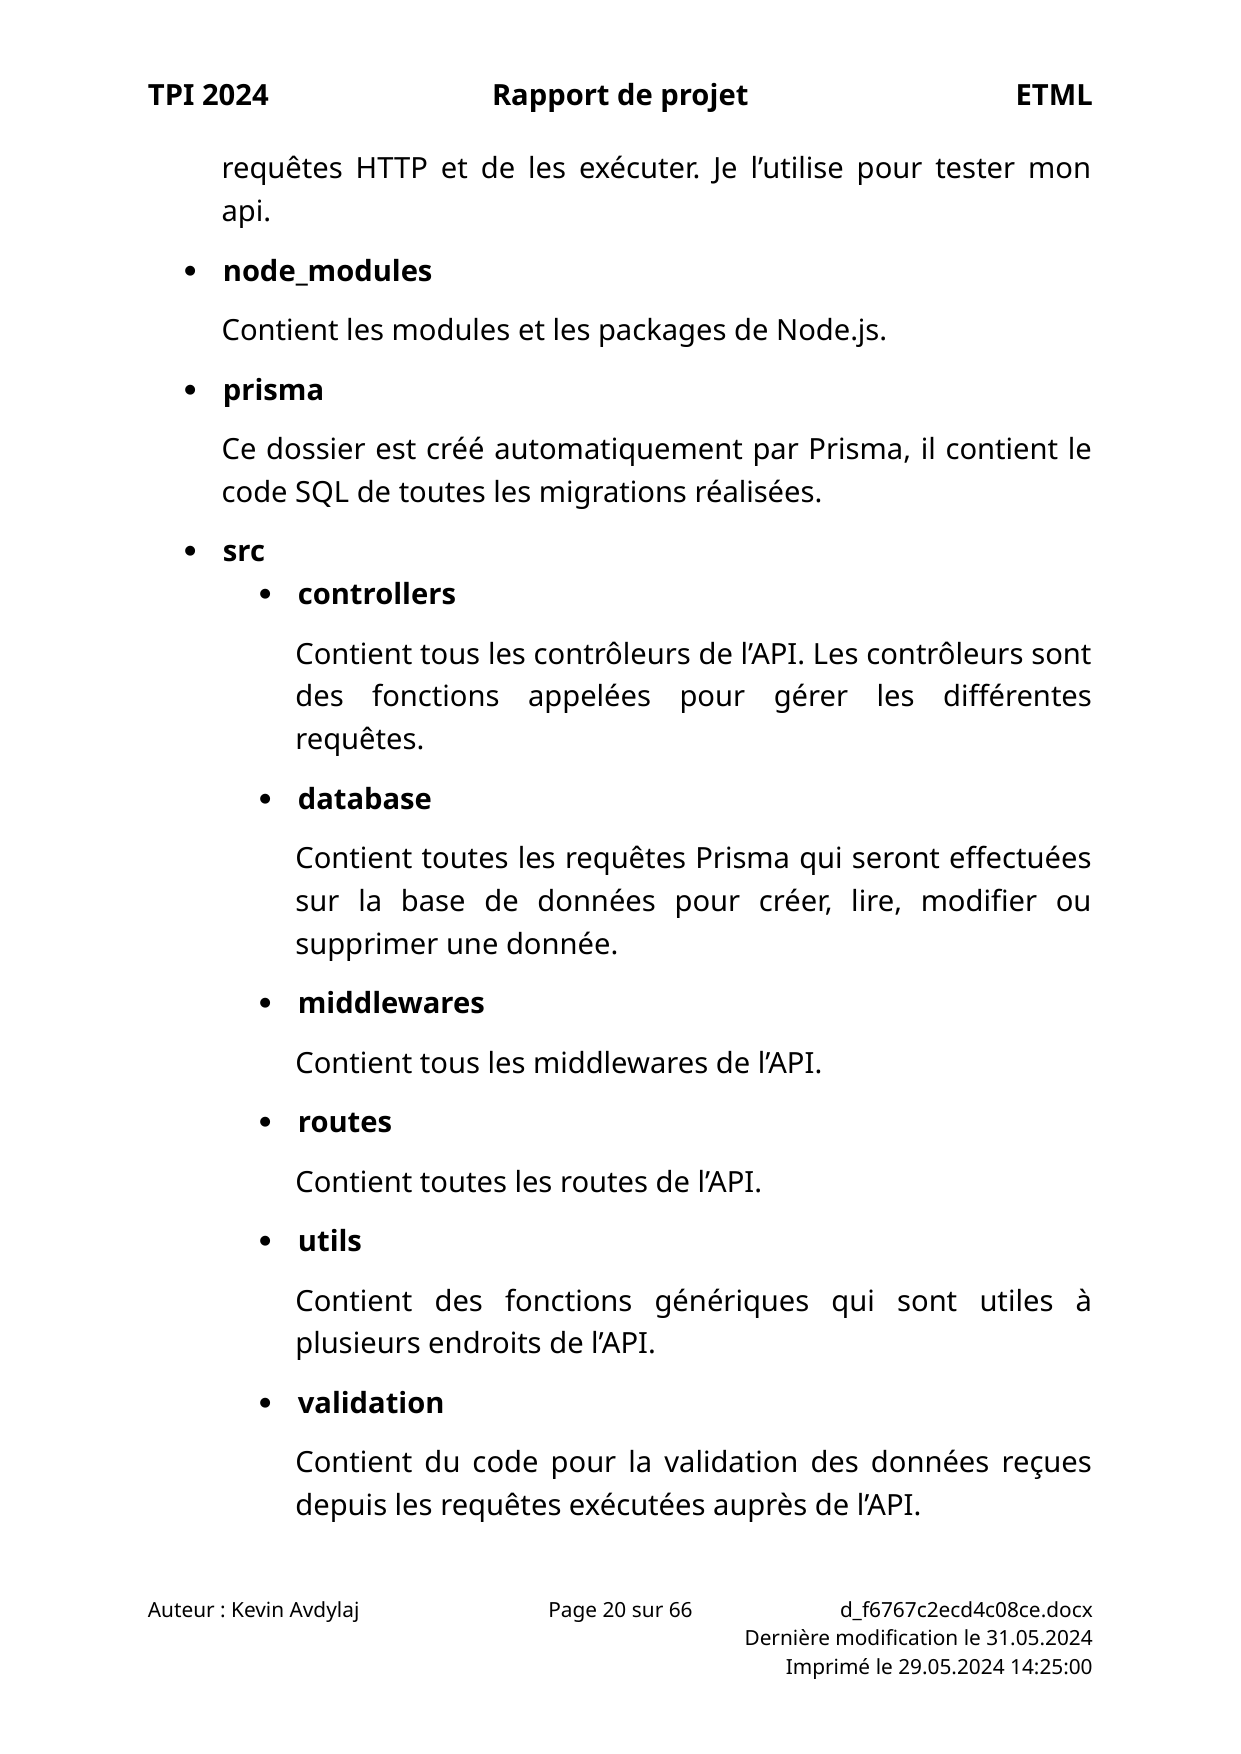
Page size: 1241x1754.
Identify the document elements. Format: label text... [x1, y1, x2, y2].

list routes [260, 1102, 1093, 1141]
text Contient les modules et les packages de Node.js. [148, 309, 1093, 349]
list utils [260, 1221, 1093, 1260]
list database [260, 778, 1093, 818]
text Contient tous les middlewares de l’API. [221, 1042, 1093, 1082]
list node_modules [185, 250, 1093, 289]
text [221, 148, 1093, 230]
list src [185, 531, 1093, 570]
text Contient toutes les routes de l’API. [221, 1161, 1093, 1201]
text Contient du code pour la validation des données reçues depuis les requêtes exécutées auprès de l’API. [295, 1442, 1093, 1524]
text Ce dossier est créé automatiquement par Prisma, il contient le code SQL de toutes les migrations réalisées. [221, 428, 1093, 511]
list validation [260, 1382, 1093, 1422]
text Contient tous les contrôleurs de l’API. Les contrôleurs sont des fonctions appelées pour gérer les différentes requêtes. [295, 633, 1093, 758]
list middlewares [260, 983, 1093, 1022]
list prisma [185, 369, 1093, 408]
list controllers [260, 573, 1093, 613]
text Contient toutes les requêtes Prisma qui seront effectuées sur la base de données pour créer, lire, modifier ou supprimer une donnée. [295, 837, 1093, 963]
text Contient des fonctions génériques qui sont utiles à plusieurs endroits de l’API. [295, 1280, 1093, 1362]
